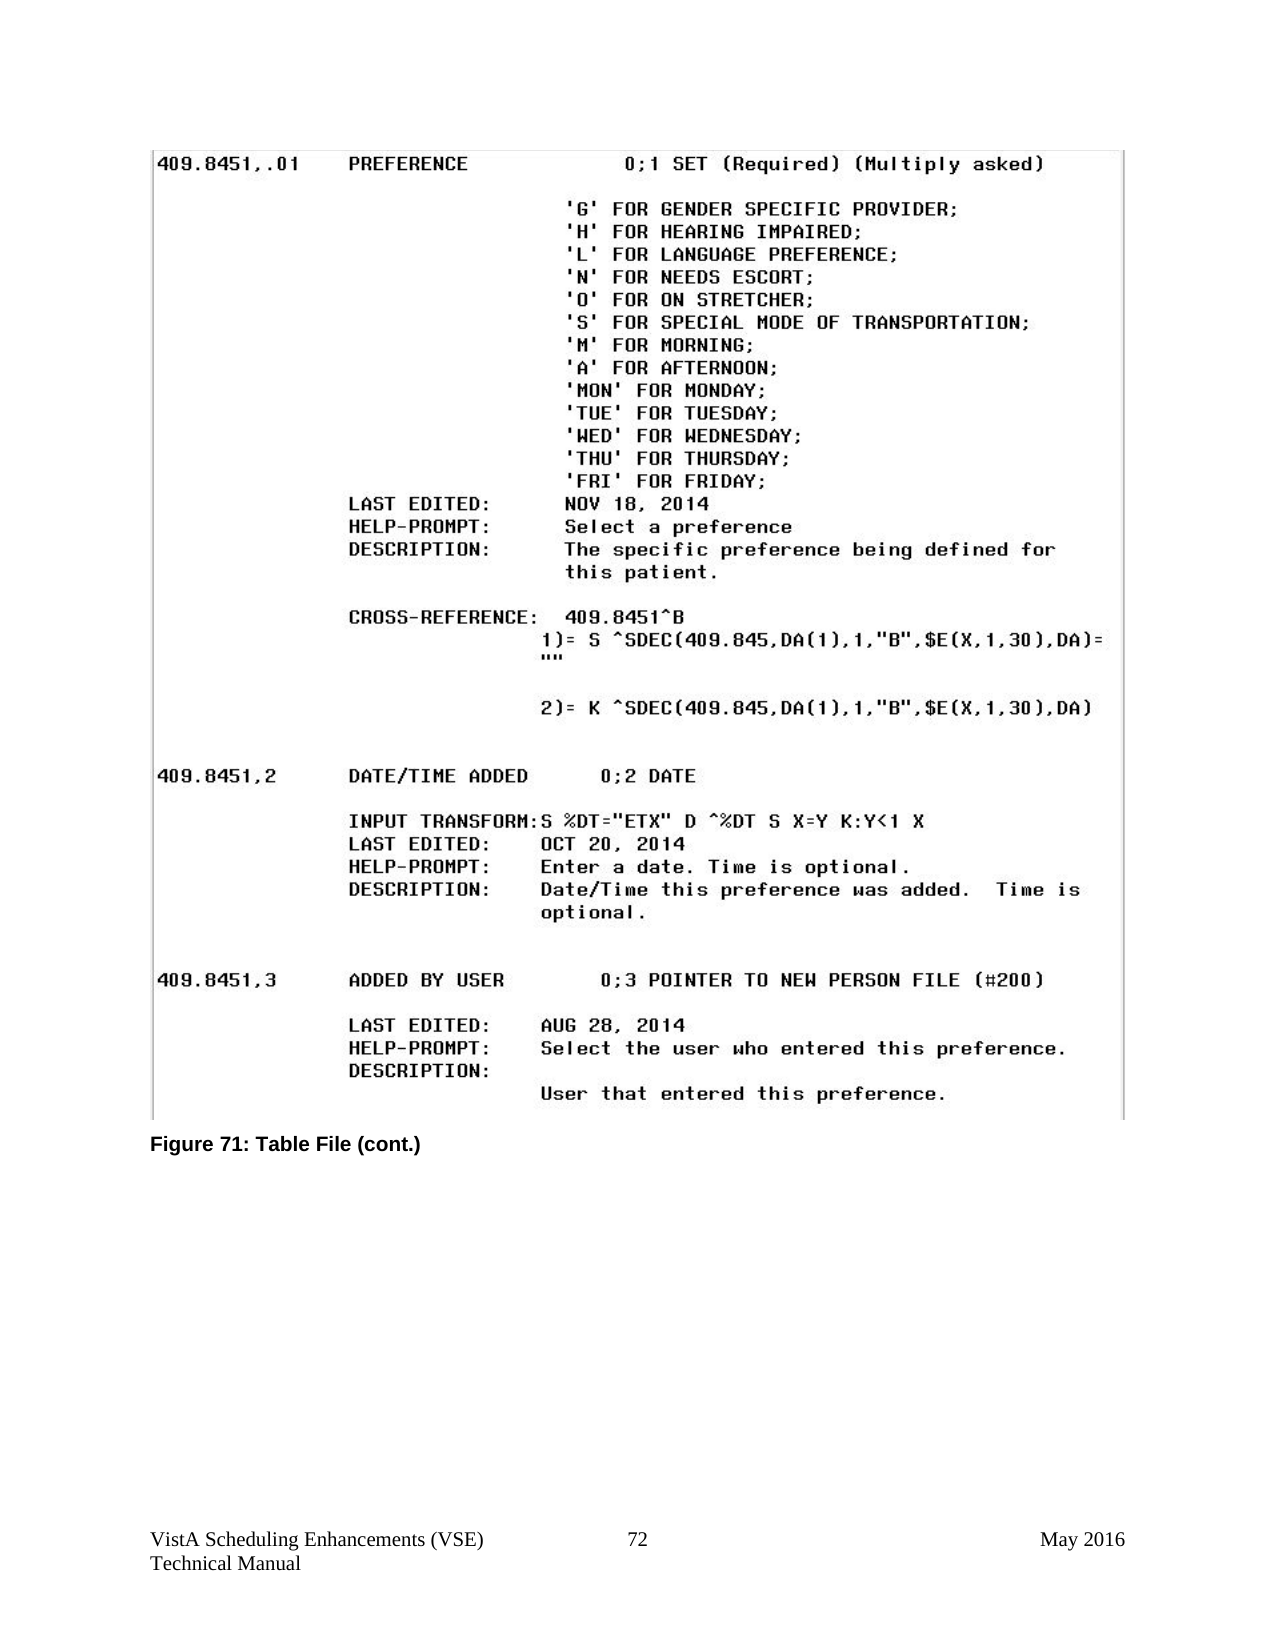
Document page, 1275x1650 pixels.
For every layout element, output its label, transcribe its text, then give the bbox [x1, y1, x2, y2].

picture [150, 150, 1125, 1120]
